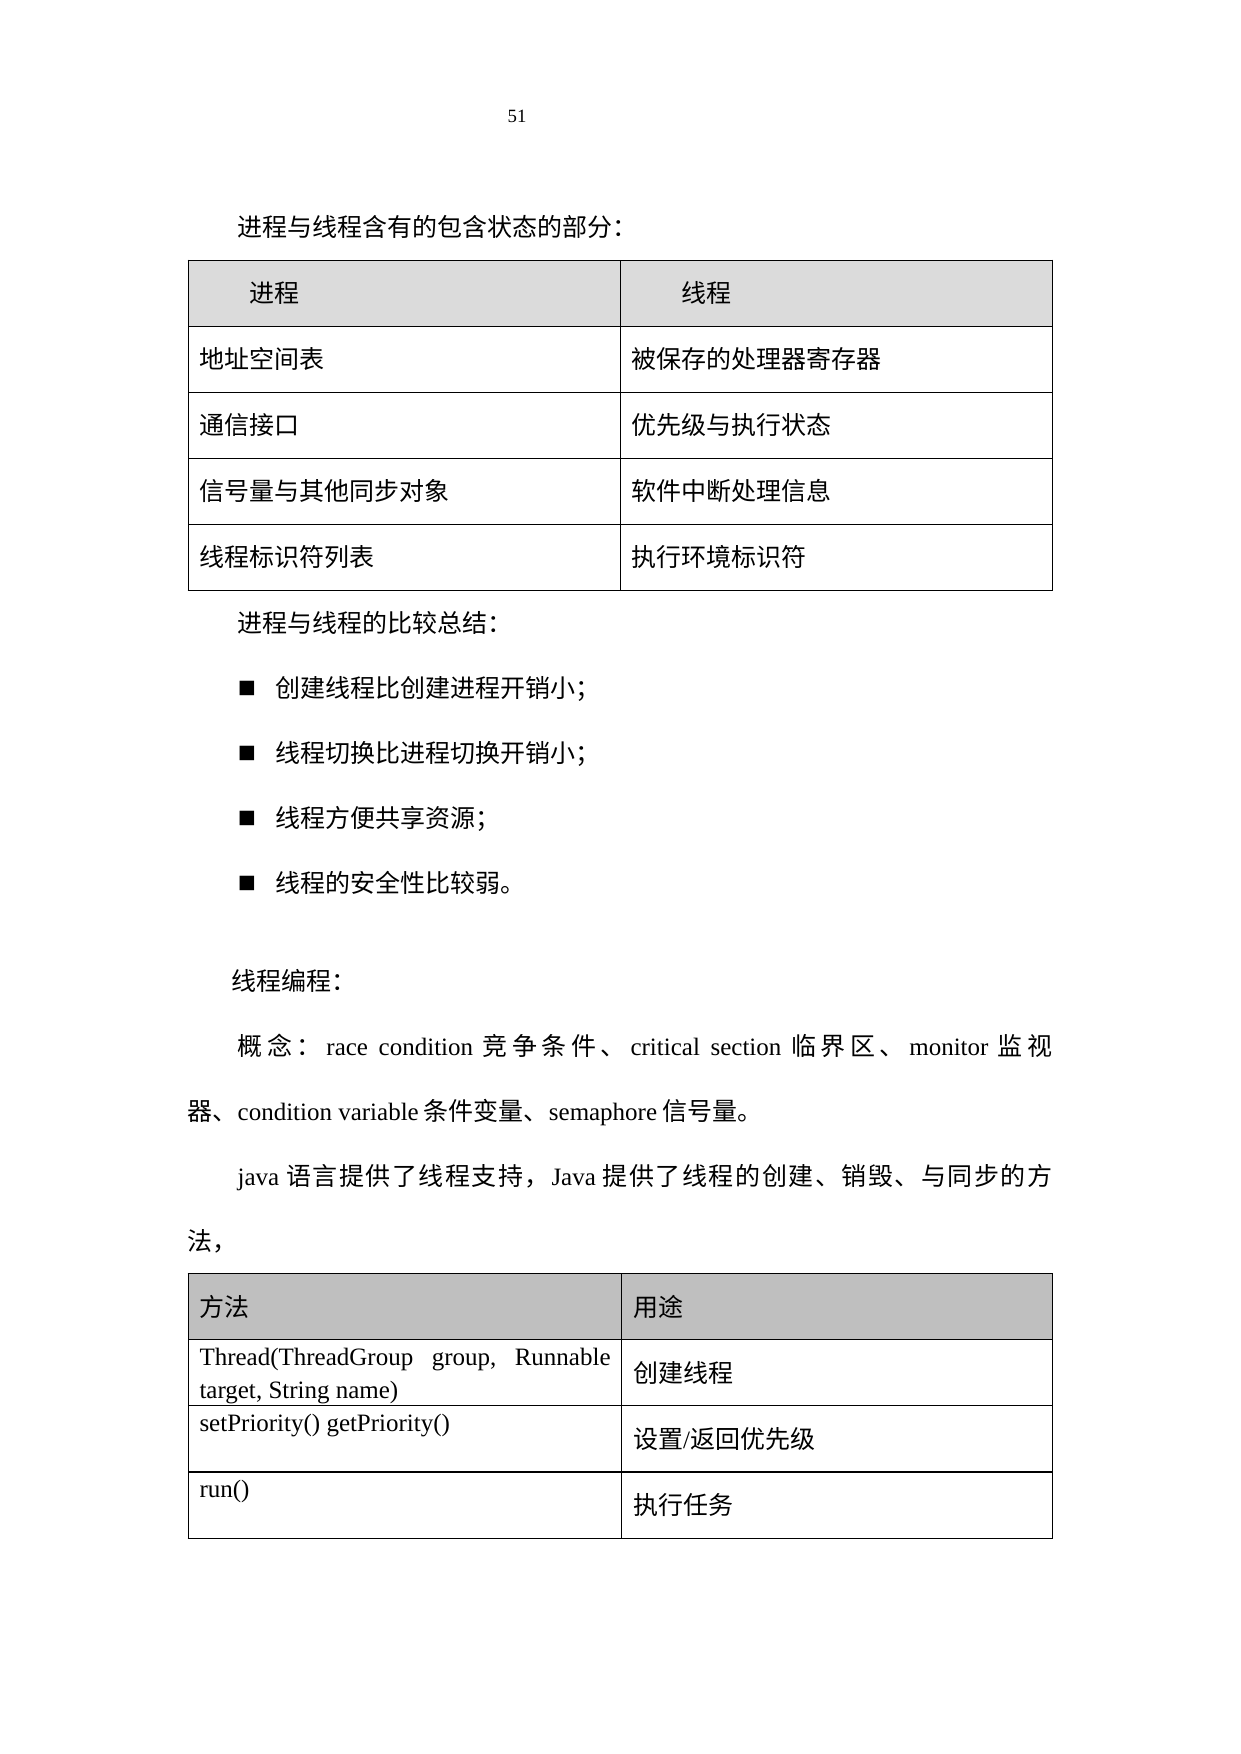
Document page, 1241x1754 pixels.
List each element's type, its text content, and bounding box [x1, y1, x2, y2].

text 概念：race condition竞争条件、critical section临界区、monitor监视器、condition variable条件变量、semaphore信号量。 [187, 1013, 1053, 1143]
text 进程与线程含有的包含状态的部分： [187, 194, 1053, 259]
table_cell 被保存的处理器寄存器 [621, 327, 1052, 392]
table_header 方法 [189, 1274, 621, 1339]
table_cell 创建线程 [622, 1340, 1052, 1405]
table_cell Thread(ThreadGroup group, Runnable target, String name) [189, 1340, 621, 1405]
table_cell 执行环境标识符 [621, 525, 1052, 590]
table_header 线程 [621, 261, 1052, 326]
table_cell 通信接口 [189, 393, 620, 458]
table_header 用途 [622, 1274, 1052, 1339]
list 线程切换比进程切换开销小； [187, 721, 1053, 786]
table_cell 信号量与其他同步对象 [189, 459, 620, 524]
table_header 进程 [189, 261, 620, 326]
text 线程编程： [231, 948, 1053, 1013]
table_cell 执行任务 [622, 1473, 1052, 1537]
table_cell 软件中断处理信息 [621, 459, 1052, 524]
list 线程方便共享资源； [187, 786, 1053, 851]
list 创建线程比创建进程开销小； [187, 656, 1053, 721]
table_cell 线程标识符列表 [189, 525, 620, 590]
table_cell 优先级与执行状态 [621, 393, 1052, 458]
table_cell run() [189, 1473, 621, 1537]
table_cell 地址空间表 [189, 327, 620, 392]
table_cell setPriority() getPriority() [189, 1406, 621, 1471]
text 进程与线程的比较总结： [187, 591, 1053, 656]
list 线程的安全性比较弱。 [187, 851, 1053, 916]
table_cell 设置/返回优先级 [622, 1406, 1052, 1471]
text java语言提供了线程支持，Java提供了线程的创建、销毁、与同步的方法， [187, 1143, 1053, 1273]
